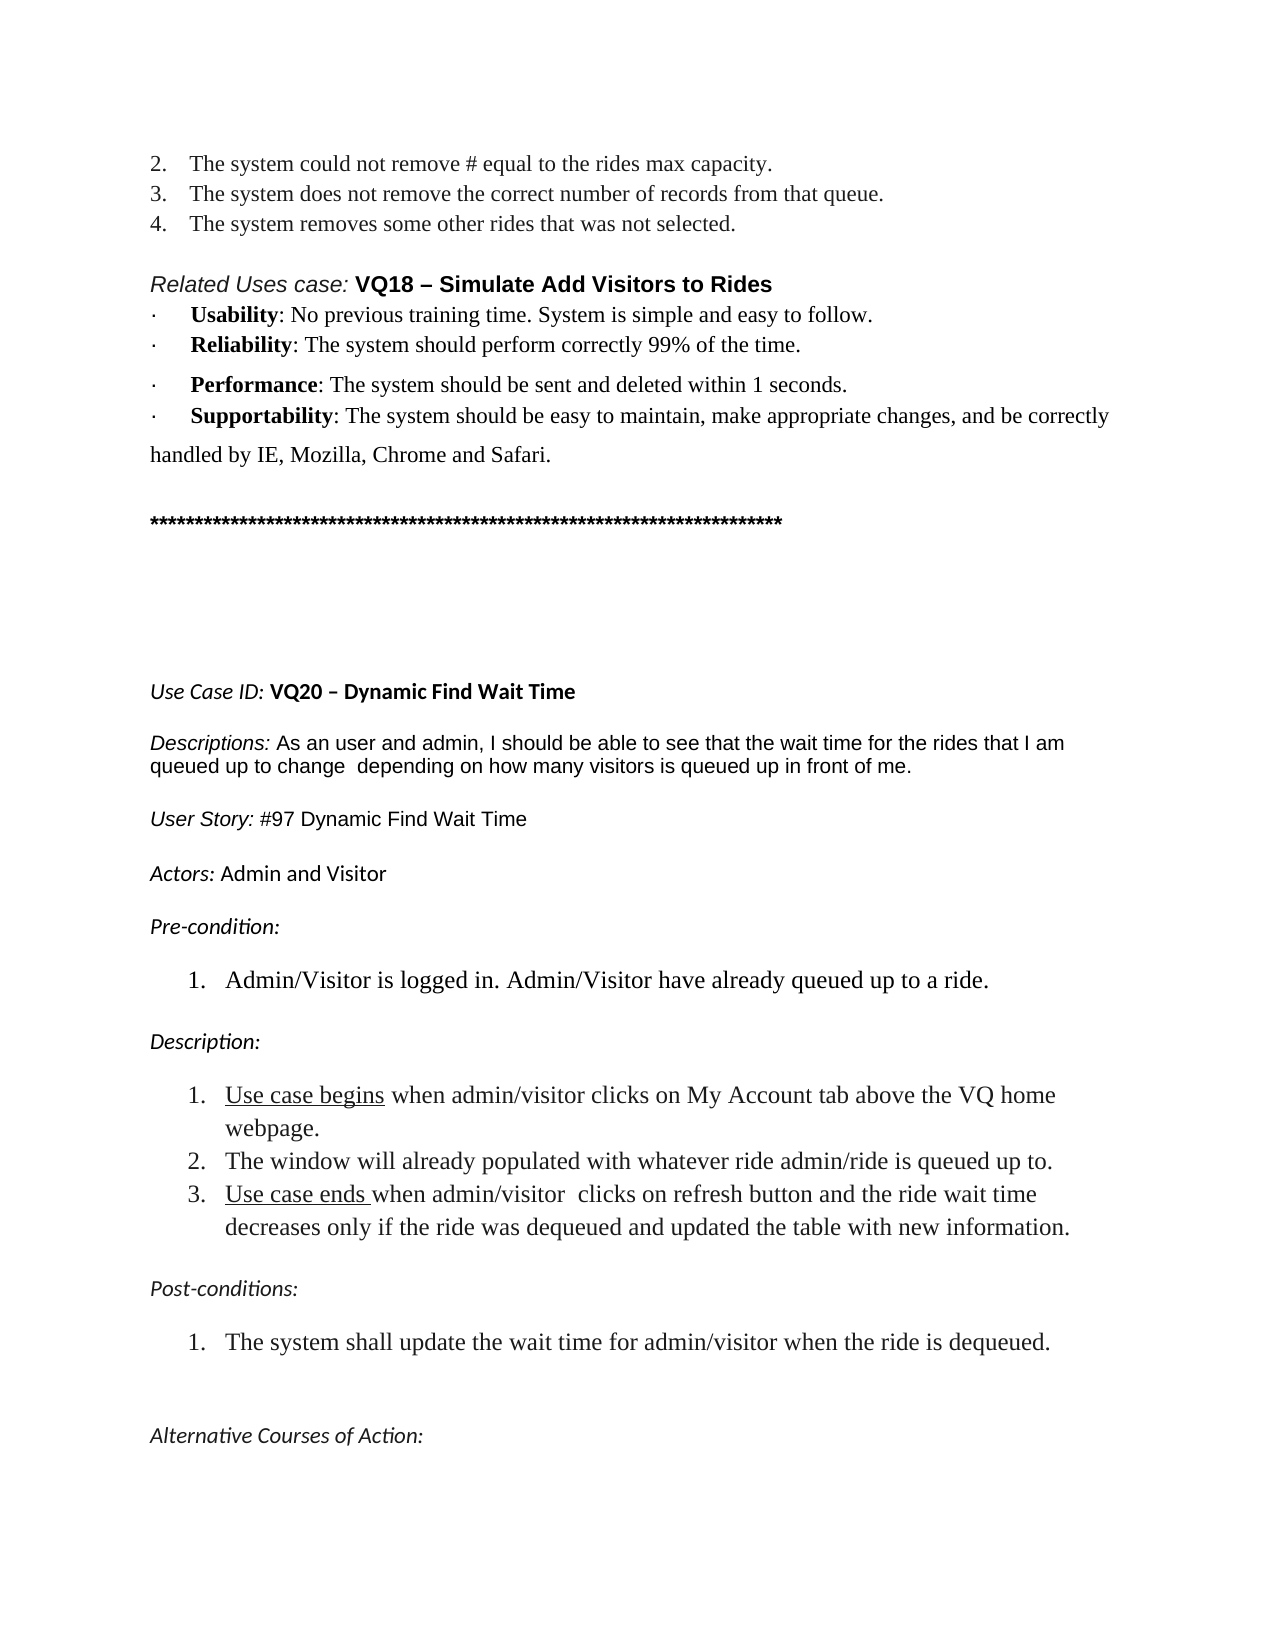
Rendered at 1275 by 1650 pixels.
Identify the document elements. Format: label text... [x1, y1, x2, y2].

text · Supportability: The system should be easy to maintain, make appropriate changes, and be correctly handled by IE, Mozilla, Chrome and Safari. [150, 402, 1125, 467]
text User Story: #97 Dynamic Find Wait Time [150, 778, 1125, 831]
text 4. The system removes some other rides that was not selected. [150, 210, 1125, 237]
text Use Case ID: VQ20 – Dynamic Find Wait Time [150, 677, 1125, 705]
text Alternative Courses of Action: [150, 1421, 1125, 1449]
text 2. The system could not remove # equal to the rides max capacity. [150, 150, 1125, 176]
text · Usability: No previous training time. System is simple and easy to follow. [150, 301, 1125, 327]
list Admin/Visitor is logged in. Admin/Visitor have already queued up to a ride. [187, 965, 1125, 994]
text Description: [150, 1027, 1125, 1055]
list The window will already populated with whatever ride admin/ride is queued up to. [187, 1146, 1125, 1174]
text · Reliability: The system should perform correctly 99% of the time. [150, 331, 1125, 358]
list Use case begins when admin/visitor clicks on My Account tab above the VQ home webpage. [187, 1080, 1125, 1142]
text Pre-condition: [150, 912, 1125, 940]
text Post-conditions: [150, 1274, 1125, 1302]
text Actors: Admin and Visitor [150, 859, 1125, 887]
list The system shall update the wait time for admin/visitor when the ride is dequeued. [187, 1327, 1125, 1355]
text *********************************************************************** [150, 511, 1125, 537]
list Use case ends when admin/visitor clicks on refresh button and the ride wait time decreases only if the ride was dequeued and updated the table with new information. [187, 1179, 1125, 1241]
text Descriptions: As an user and admin, I should be able to see that the wait time for the rides that I am queued up to change depending on how many visitors is queued up in front of me. [150, 730, 1125, 778]
text · Performance: The system should be sent and deleted within 1 seconds. [150, 371, 1125, 398]
text 3. The system does not remove the correct number of records from that queue. [150, 180, 1125, 207]
text Related Uses case: VQ18 – Simulate Add Visitors to Rides [150, 271, 1125, 297]
